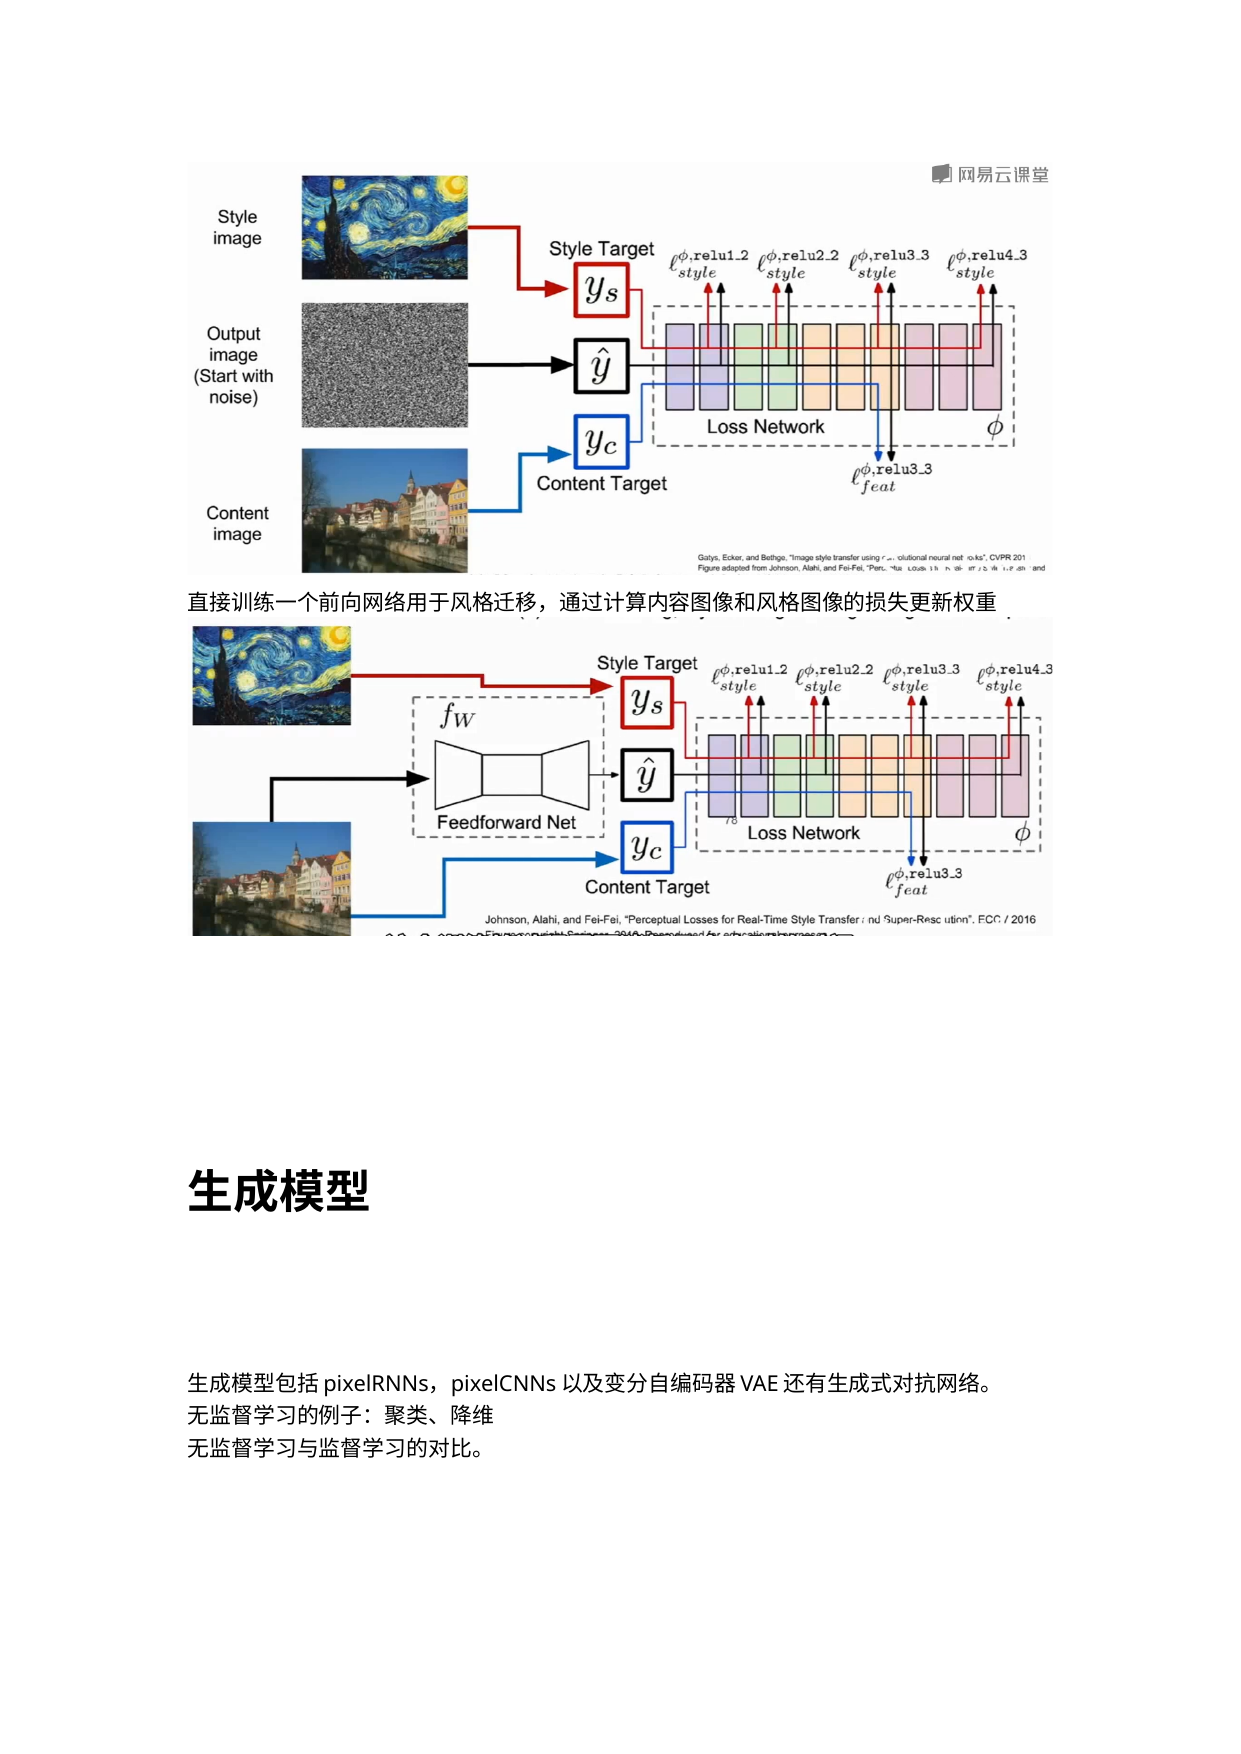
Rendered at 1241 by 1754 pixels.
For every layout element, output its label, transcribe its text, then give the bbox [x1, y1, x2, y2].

text 直接训练一个前向网络用于风格迁移，通过计算内容图像和风格图像的损失更新权重 [187, 584, 1053, 617]
text 无监督学习与监督学习的对比。 [187, 1430, 1053, 1463]
picture [187, 617, 1053, 936]
picture [187, 162, 1053, 575]
text 无监督学习的例子：聚类、降维 [187, 1398, 1053, 1430]
text 生成模型包括pixelRNNs，pixelCNNs以及变分自编码器VAE还有生成式对抗网络。 [187, 1365, 1053, 1398]
subtitle 生成模型 [187, 1140, 1053, 1237]
